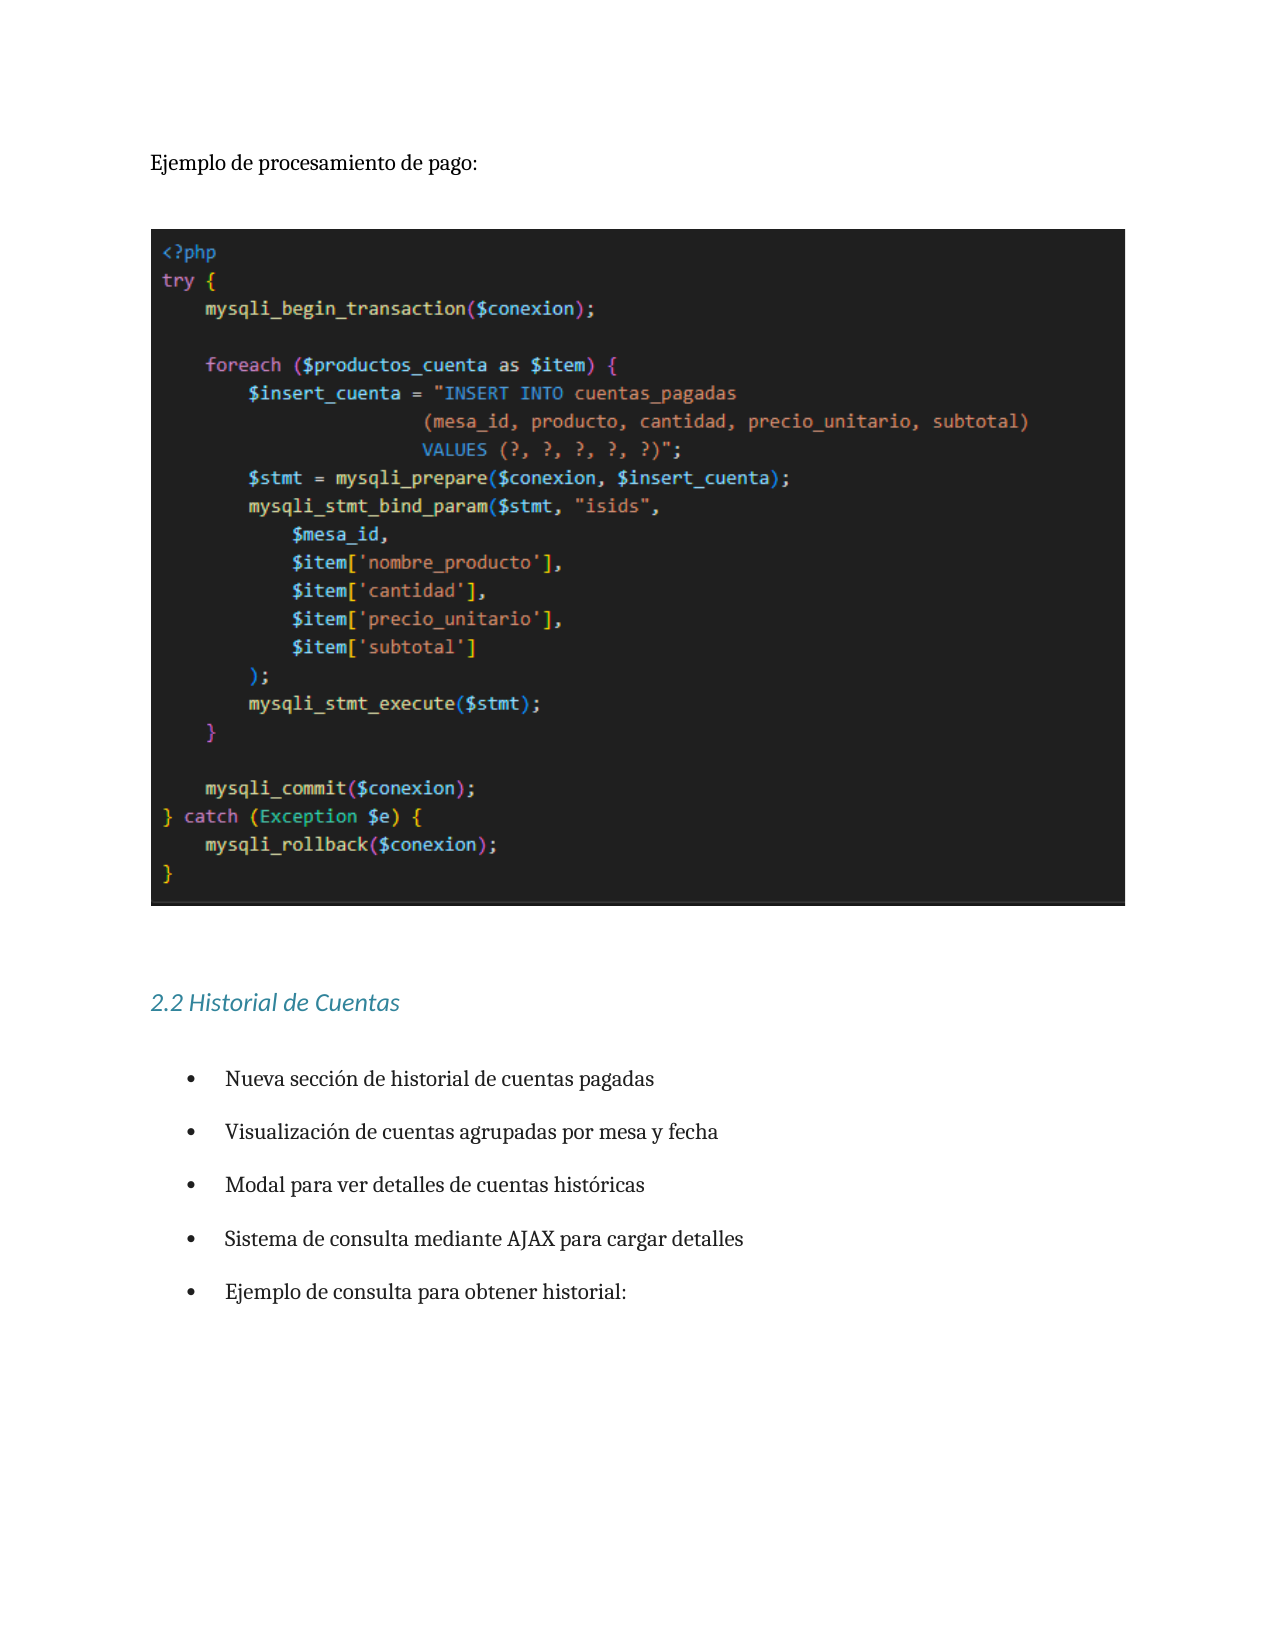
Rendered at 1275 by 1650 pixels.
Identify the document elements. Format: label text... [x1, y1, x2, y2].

list Modal para ver detalles de cuentas históricas [187, 1172, 1125, 1199]
text Ejemplo de procesamiento de pago: [150, 150, 1125, 176]
picture [151, 229, 1125, 906]
list Nueva sección de historial de cuentas pagadas [187, 1065, 1125, 1092]
list Sistema de consulta mediante AJAX para cargar detalles [187, 1226, 1125, 1252]
subtitle 2.2 Historial de Cuentas [150, 986, 1125, 1018]
list Ejemplo de consulta para obtener historial: [187, 1279, 1125, 1306]
list Visualización de cuentas agrupadas por mesa y fecha [187, 1119, 1125, 1145]
